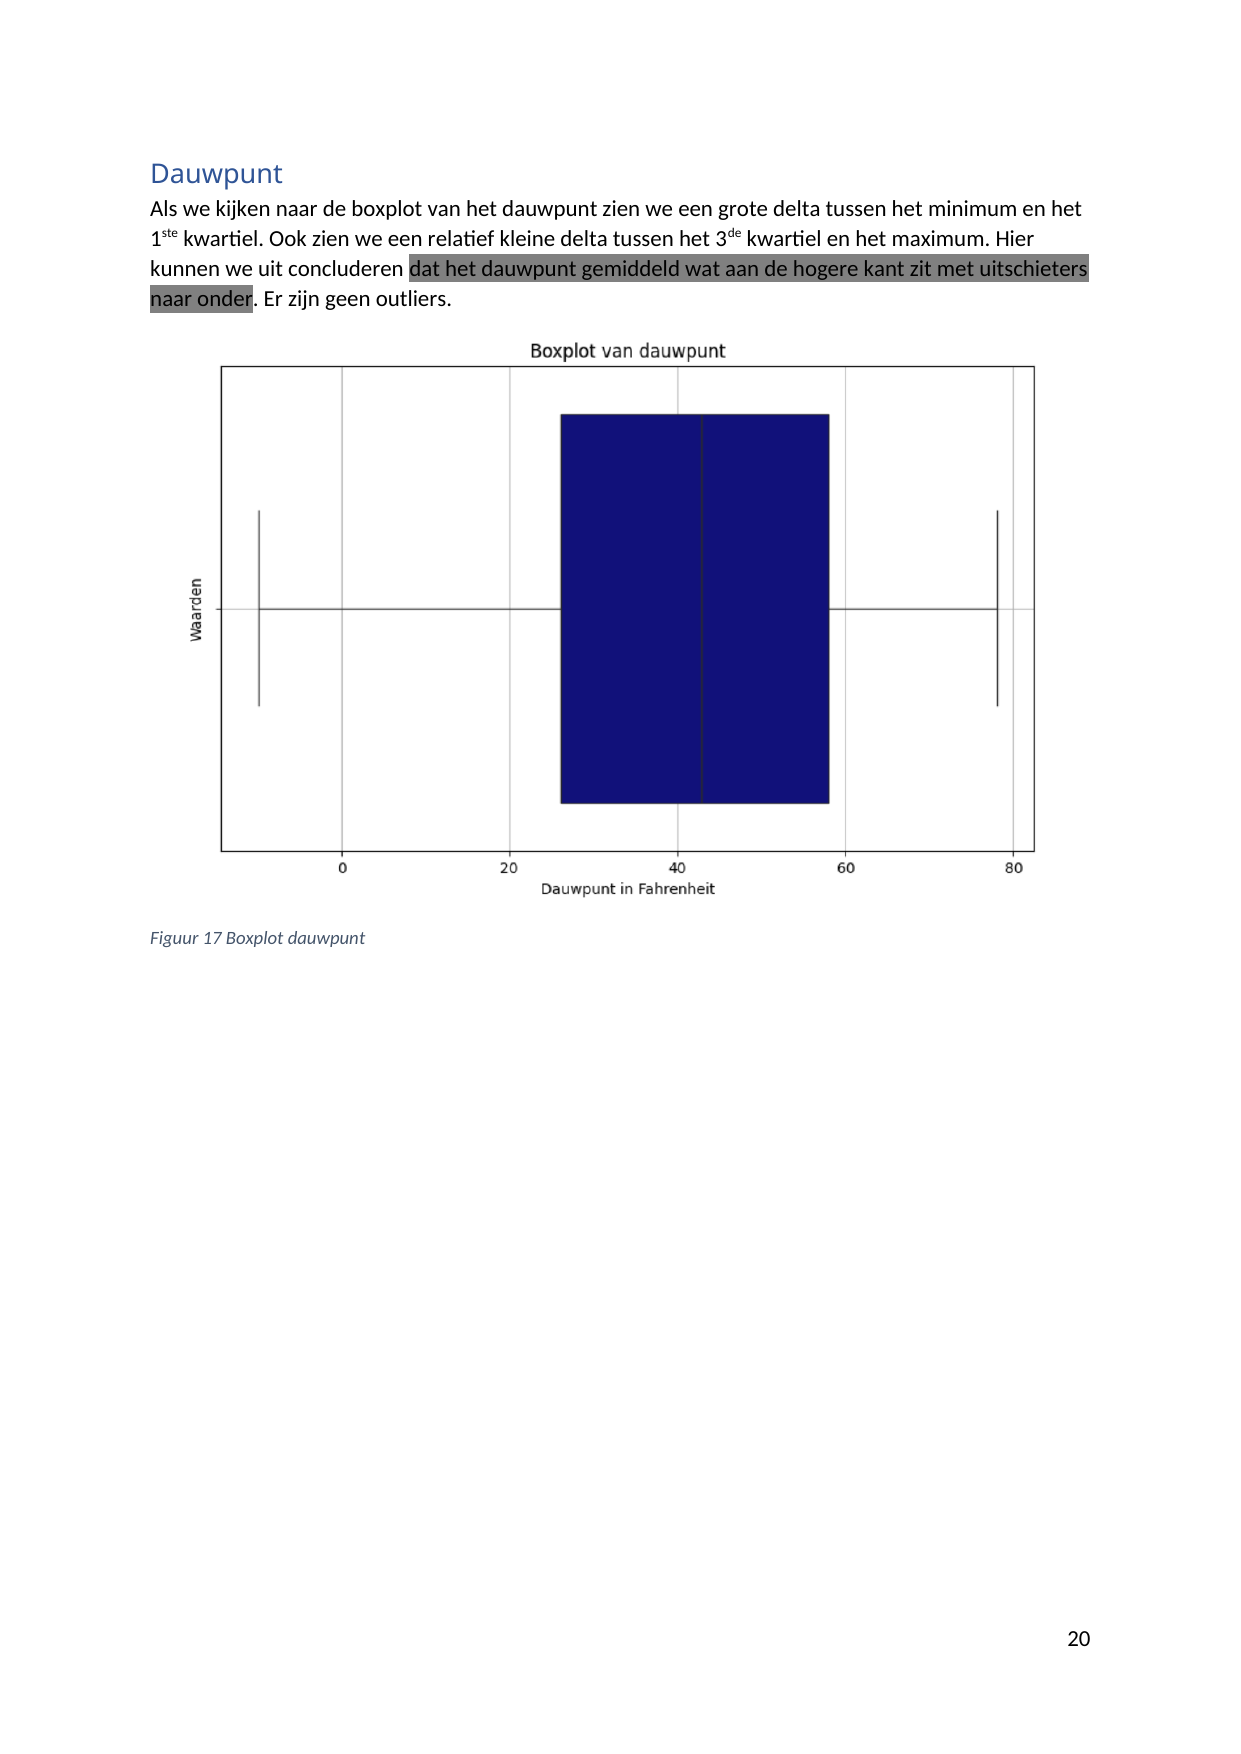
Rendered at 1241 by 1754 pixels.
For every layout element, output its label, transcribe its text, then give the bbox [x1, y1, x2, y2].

picture [150, 331, 1091, 908]
text Figuur 17 Boxplot dauwpunt [150, 926, 1090, 949]
text Als we kijken naar de boxplot van het dauwpunt zien we een grote delta tussen het minimum en het 1ste kwartiel. Ook zien we een relatief kleine delta tussen het 3de kwartiel en het maximum. Hier kunnen we uit concluderen dat het dauwpunt gemiddeld wat aan de hogere kant zit met uitschieters naar onder. Er zijn geen outliers. [150, 194, 1090, 313]
subtitle Dauwpunt [150, 154, 1090, 191]
